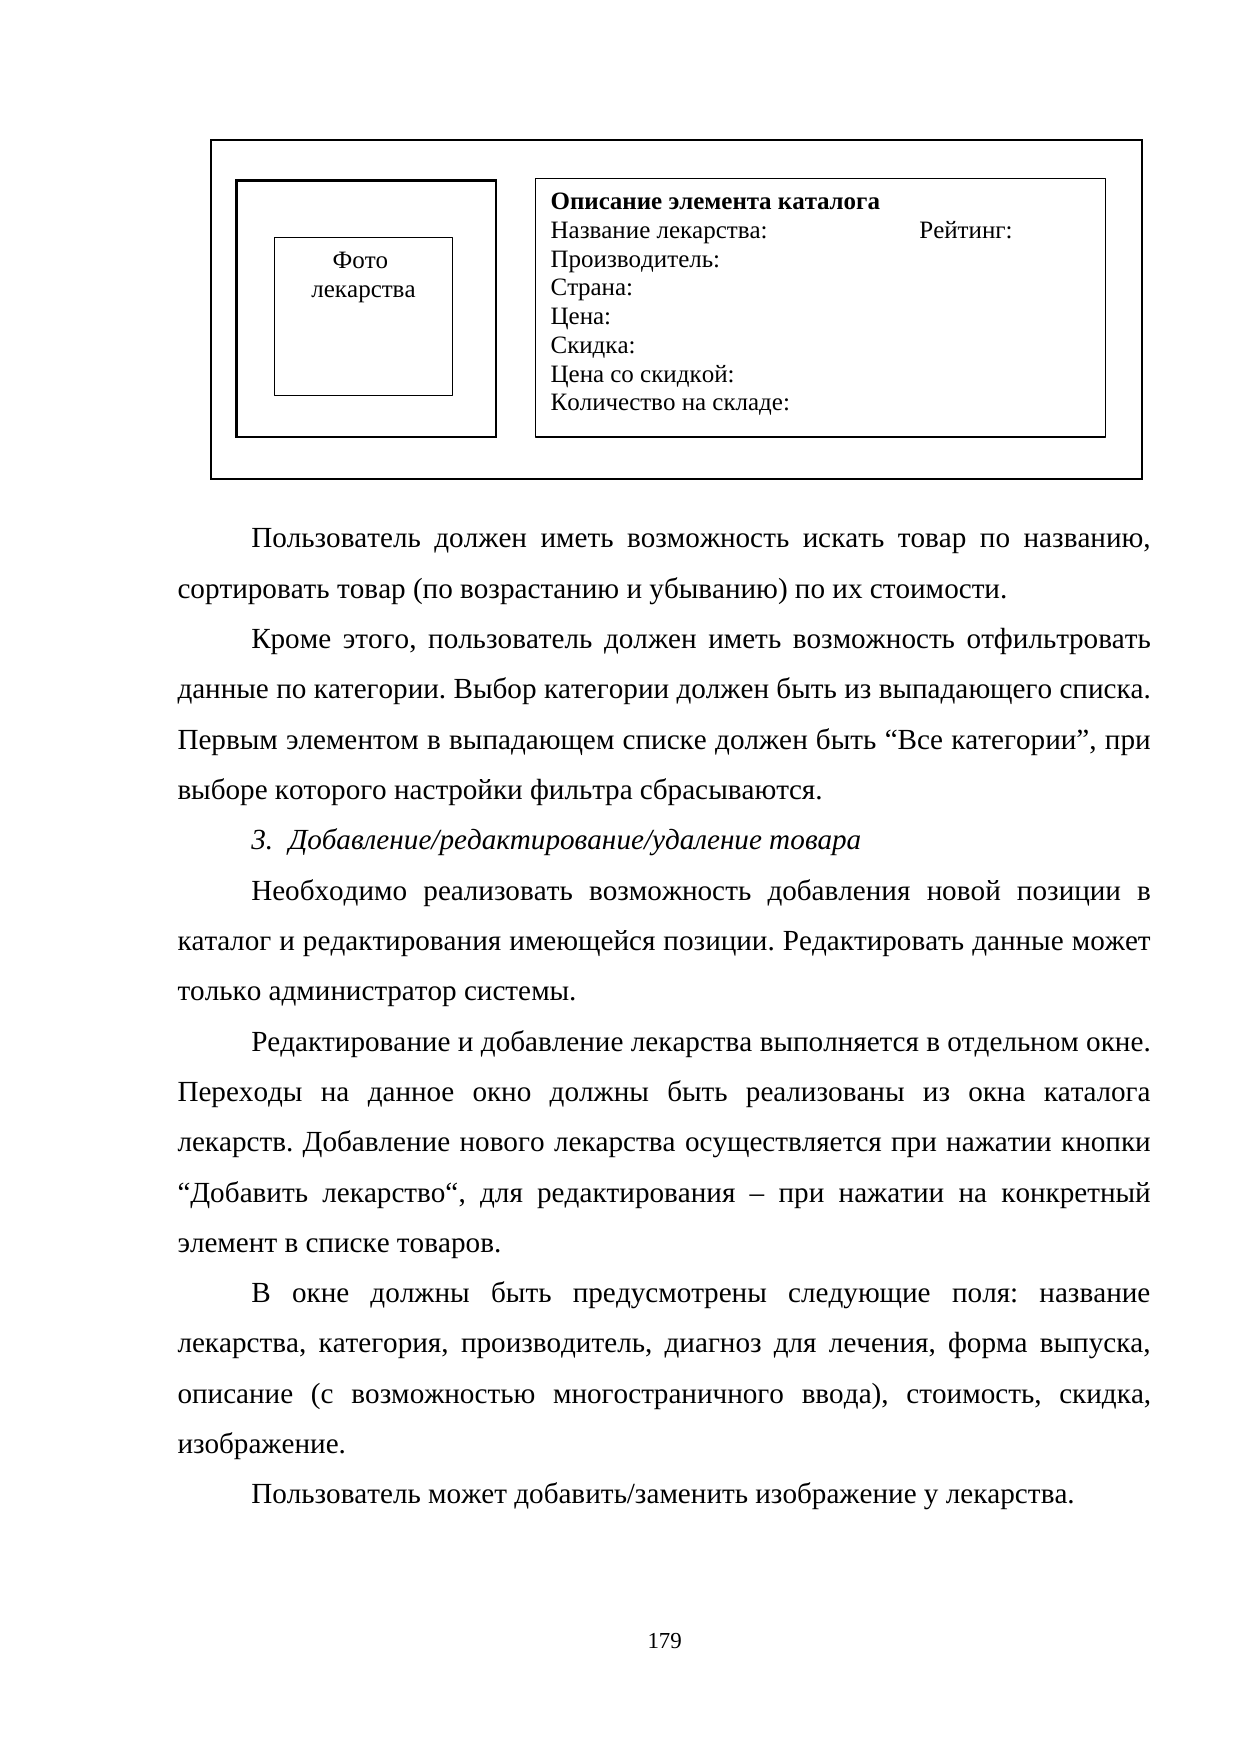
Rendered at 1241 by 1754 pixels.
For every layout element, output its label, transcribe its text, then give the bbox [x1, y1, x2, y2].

text Пользователь может добавить/заменить изображение у лекарства. [177, 1477, 1152, 1510]
text Пользователь должен иметь возможность искать товар по названию, сортировать товар (по возрастанию и убыванию) по их стоимости. [177, 521, 1152, 604]
text В окне должны быть предусмотрены следующие поля: название лекарства, категория, производитель, диагноз для лечения, форма выпуска, описание (с возможностью многостраничного ввода), стоимость, скидка, изображение. [177, 1275, 1152, 1460]
list Добавление/редактирование/удаление товара [251, 822, 1156, 856]
text Кроме этого, пользователь должен иметь возможность отфильтровать данные по категории. Выбор категории должен быть из выпадающего списка. Первым элементом в выпадающем списке должен быть “Все категории”, при выборе которого настройки фильтра сбрасываются. [177, 621, 1152, 806]
text Редактирование и добавление лекарства выполняется в отдельном окне. Переходы на данное окно должны быть реализованы из окна каталога лекарств. Добавление нового лекарства осуществляется при нажатии кнопки “Добавить лекарство“, для редактирования – при нажатии на конкретный элемент в списке товаров. [177, 1024, 1152, 1258]
text Необходимо реализовать возможность добавления новой позиции в каталог и редактирования имеющейся позиции. Редактировать данные может только администратор системы. [177, 873, 1152, 1007]
